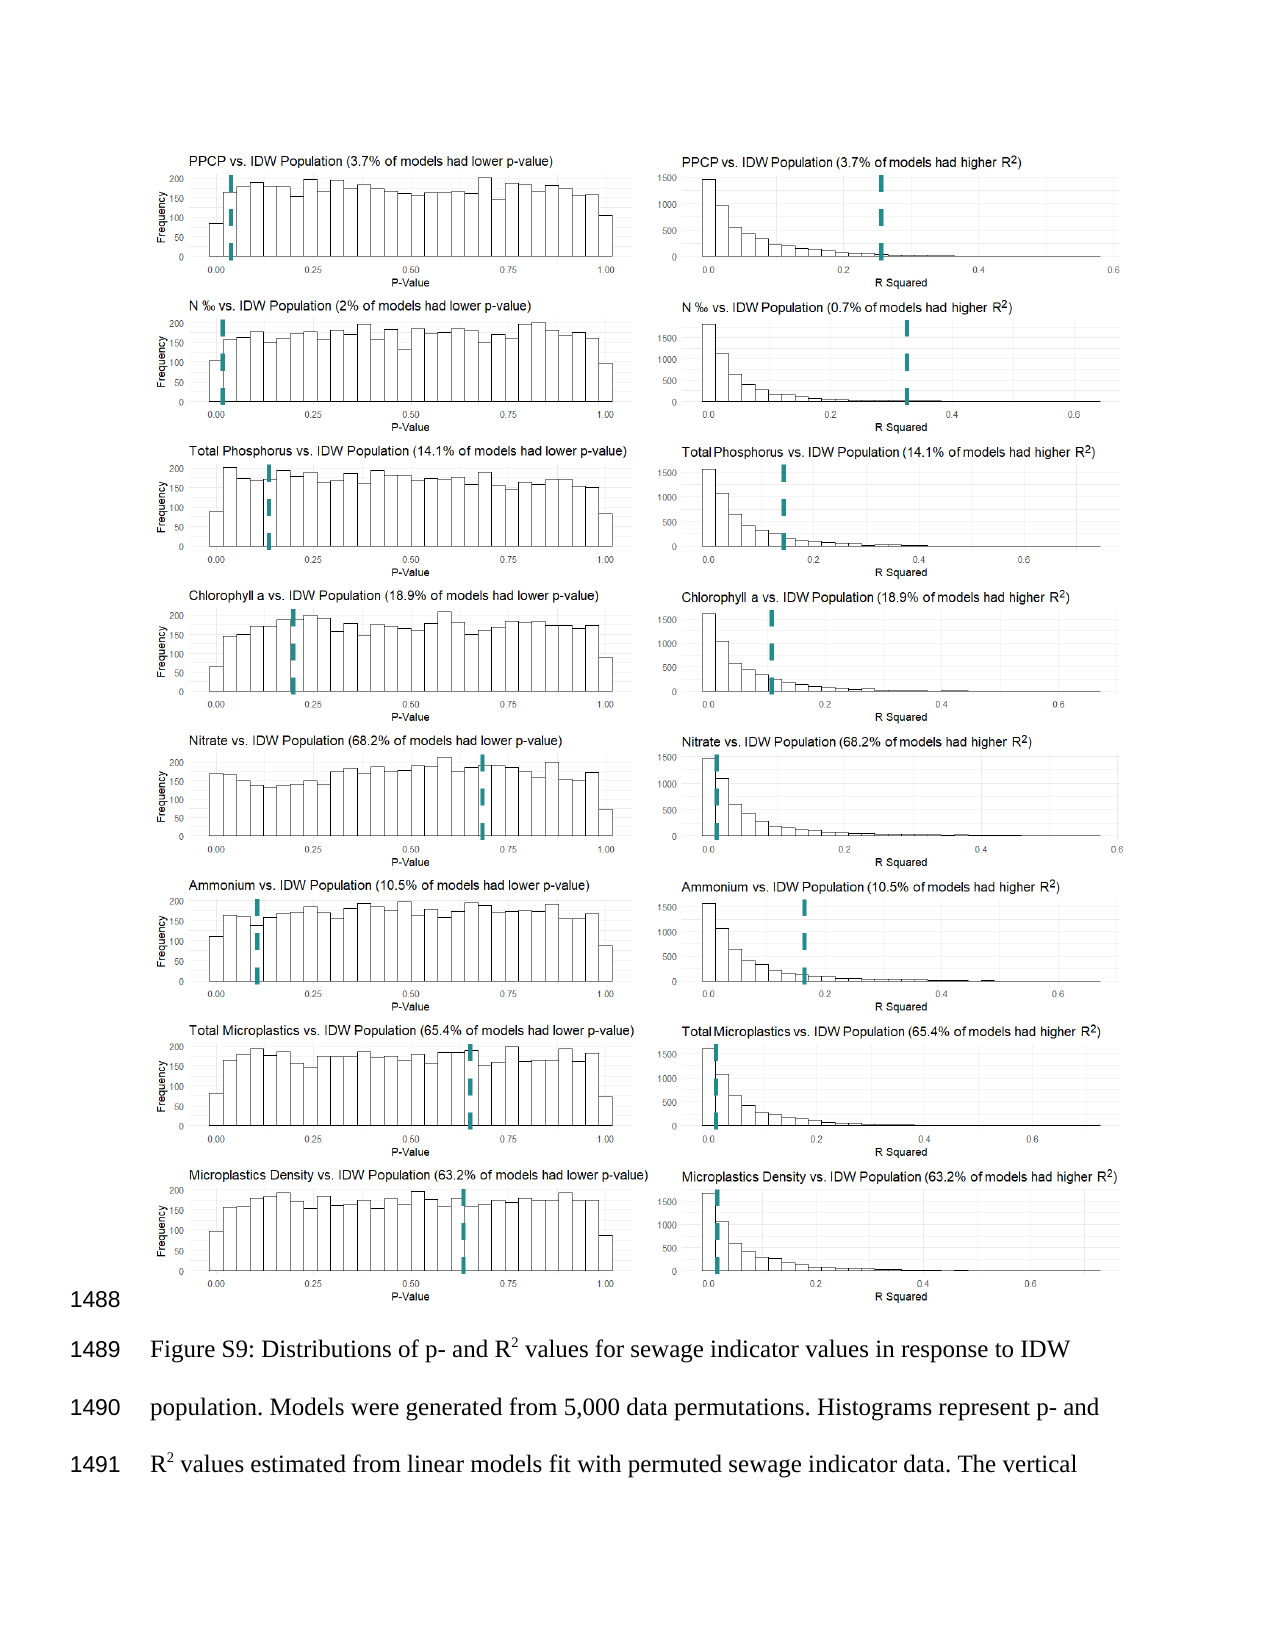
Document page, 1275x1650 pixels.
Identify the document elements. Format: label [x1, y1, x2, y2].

text [150, 1334, 1125, 1478]
picture [150, 150, 1125, 1308]
